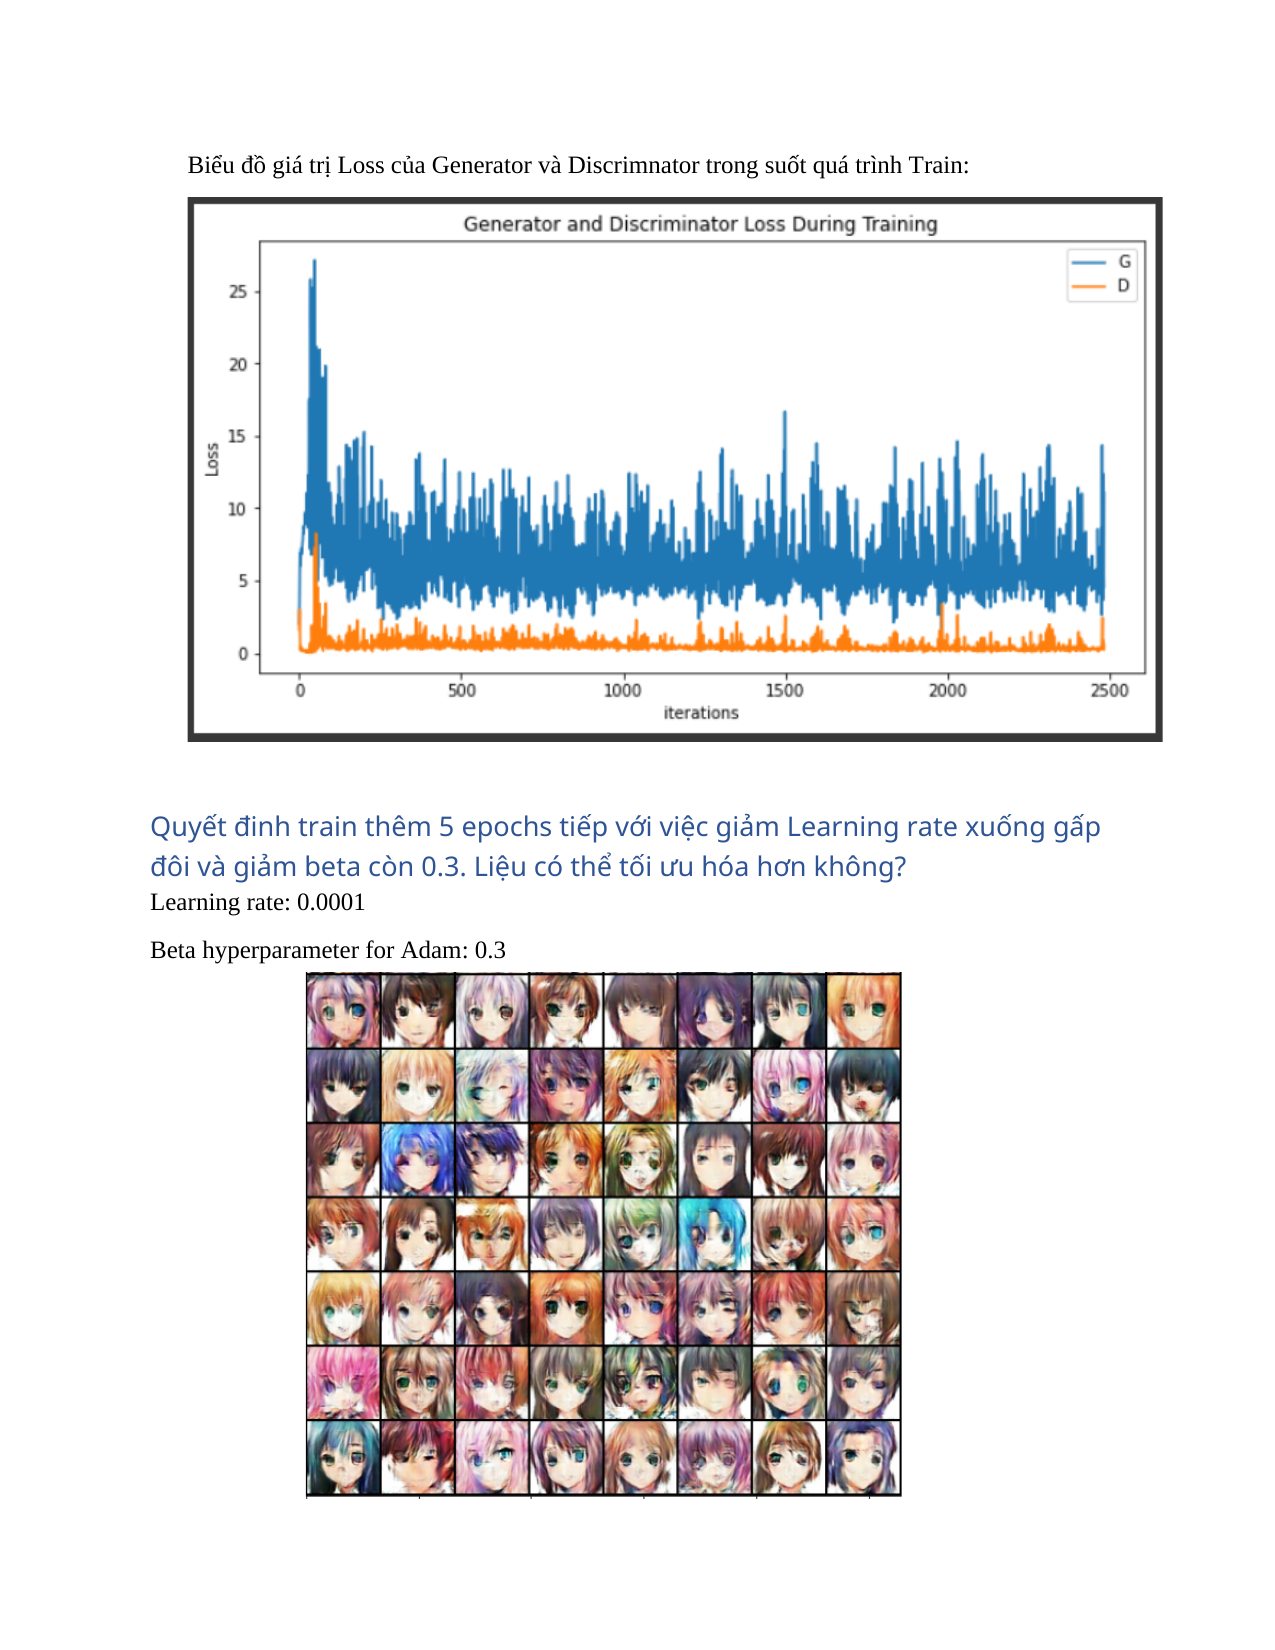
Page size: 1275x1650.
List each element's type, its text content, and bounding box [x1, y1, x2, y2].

text Learning rate: 0.0001 [150, 887, 1181, 916]
text Biểu đồ giá trị Loss của Generator và Discrimnator trong suốt quá trình Train: [187, 150, 1181, 179]
picture [304, 972, 902, 1497]
subtitle Quyết đinh train thêm 5 epochs tiếp với việc giảm Learning rate xuống gấp đôi và giảm beta còn 0.3. Liệu có thể tối ưu hóa hơn không? [150, 808, 1125, 884]
picture [187, 197, 1163, 742]
text Beta hyperparameter for Adam: 0.3 [150, 935, 1181, 964]
